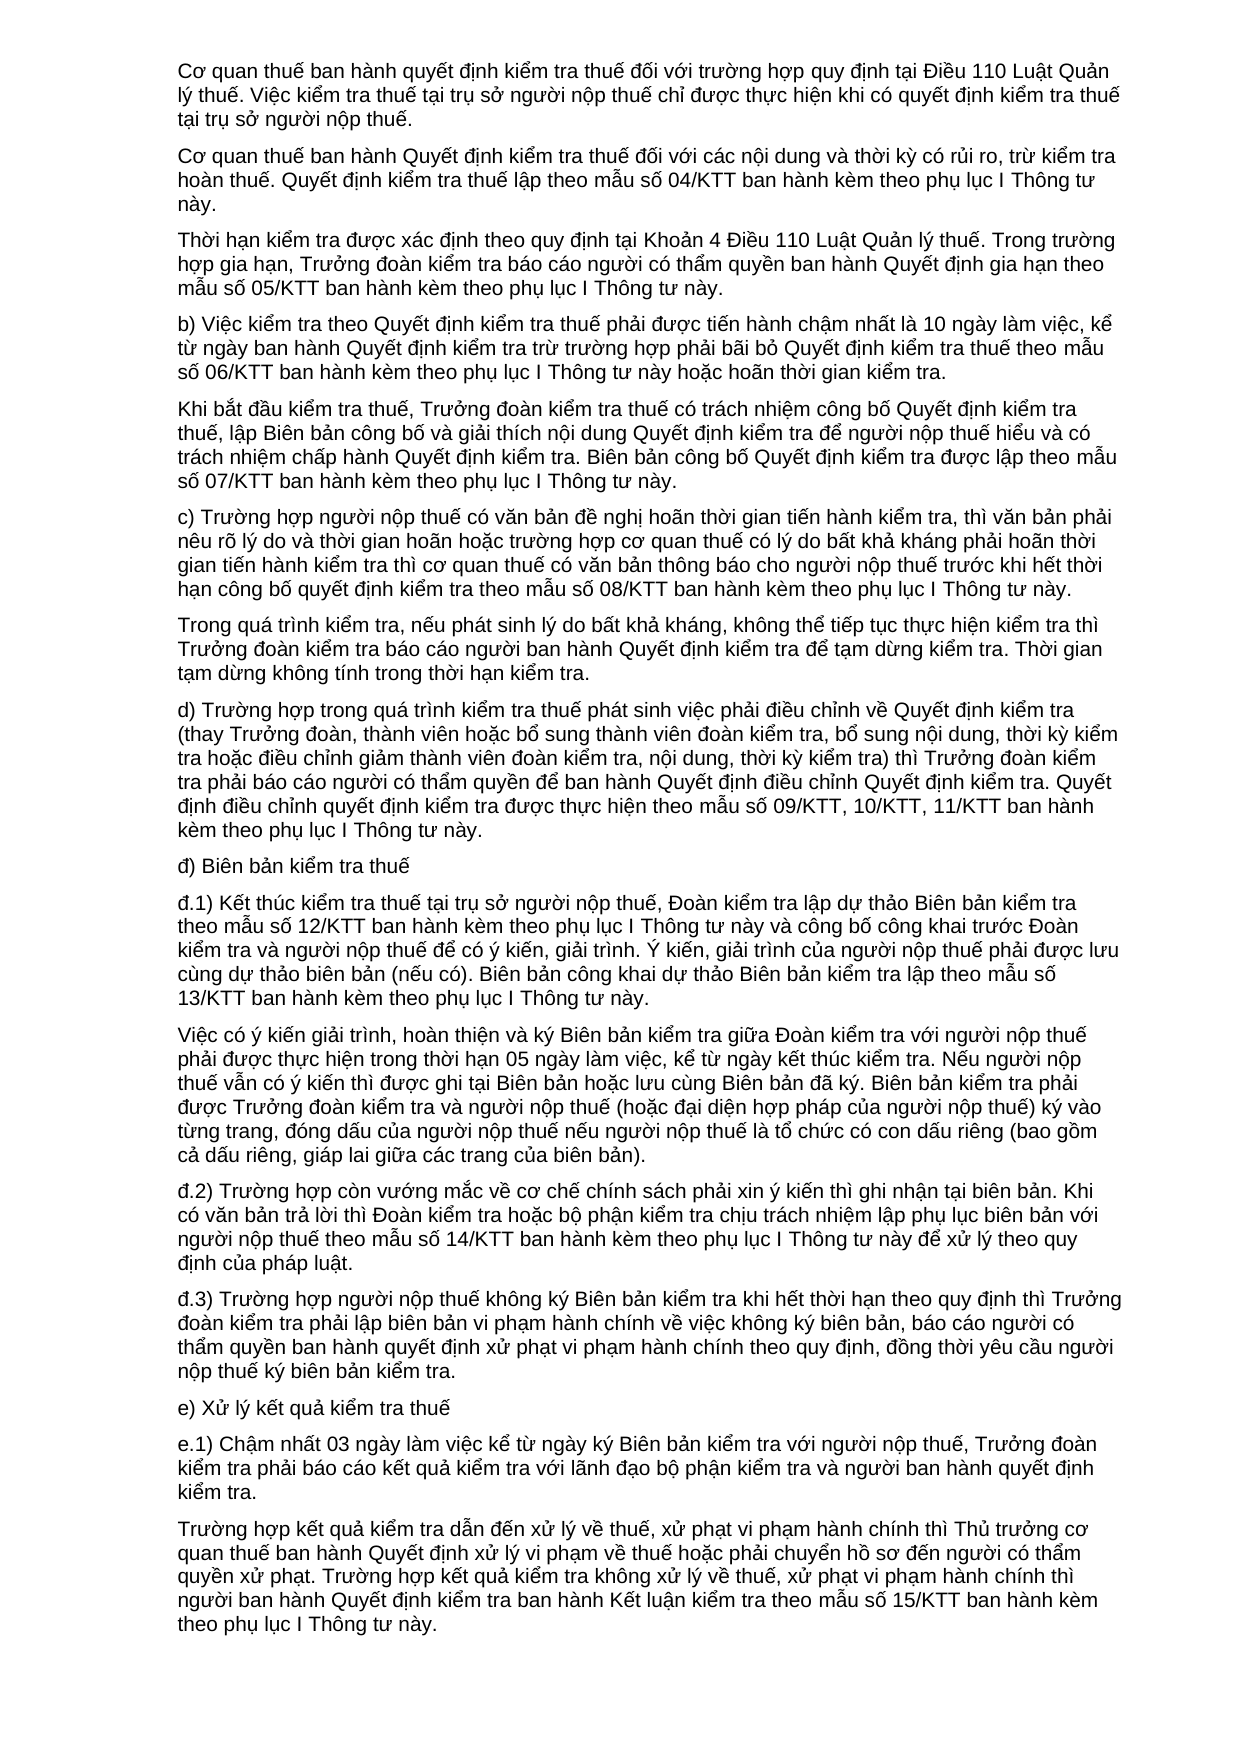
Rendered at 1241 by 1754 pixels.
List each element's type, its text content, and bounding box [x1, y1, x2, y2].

text Cơ quan thuế ban hành Quyết định kiểm tra thuế đối với các nội dung và thời kỳ có rủi ro, trừ kiểm tra hoàn thuế. Quyết định kiểm tra thuế lập theo mẫu số 04/KTT ban hành kèm theo phụ lục I Thông tư này. [177, 143, 1122, 215]
text Cơ quan thuế ban hành quyết định kiểm tra thuế đối với trường hợp quy định tại Điều 110 Luật Quản lý thuế. Việc kiểm tra thuế tại trụ sở người nộp thuế chỉ được thực hiện khi có quyết định kiểm tra thuế tại trụ sở người nộp thuế. [177, 59, 1122, 131]
text đ.1) Kết thúc kiểm tra thuế tại trụ sở người nộp thuế, Đoàn kiểm tra lập dự thảo Biên bản kiểm tra theo mẫu số 12/KTT ban hành kèm theo phụ lục I Thông tư này và công bố công khai trước Đoàn kiểm tra và người nộp thuế để có ý kiến, giải trình. Ý kiến, giải trình của người nộp thuế phải được lưu cùng dự thảo biên bản (nếu có). Biên bản công khai dự thảo Biên bản kiểm tra lập theo mẫu số 13/KTT ban hành kèm theo phụ lục I Thông tư này. [177, 890, 1122, 1010]
text Trường hợp kết quả kiểm tra dẫn đến xử lý về thuế, xử phạt vi phạm hành chính thì Thủ trưởng cơ quan thuế ban hành Quyết định xử lý vi phạm về thuế hoặc phải chuyển hồ sơ đến người có thẩm quyền xử phạt. Trường hợp kết quả kiểm tra không xử lý về thuế, xử phạt vi phạm hành chính thì người ban hành Quyết định kiểm tra ban hành Kết luận kiểm tra theo mẫu số 15/KTT ban hành kèm theo phụ lục I Thông tư này. [177, 1516, 1122, 1636]
text e) Xử lý kết quả kiểm tra thuế [177, 1396, 1122, 1419]
text d) Trường hợp trong quá trình kiểm tra thuế phát sinh việc phải điều chỉnh về Quyết định kiểm tra (thay Trưởng đoàn, thành viên hoặc bổ sung thành viên đoàn kiểm tra, bổ sung nội dung, thời kỳ kiểm tra hoặc điều chỉnh giảm thành viên đoàn kiểm tra, nội dung, thời kỳ kiểm tra) thì Trưởng đoàn kiểm tra phải báo cáo người có thẩm quyền để ban hành Quyết định điều chỉnh Quyết định kiểm tra. Quyết định điều chỉnh quyết định kiểm tra được thực hiện theo mẫu số 09/KTT, 10/KTT, 11/KTT ban hành kèm theo phụ lục I Thông tư này. [177, 698, 1122, 841]
text c) Trường hợp người nộp thuế có văn bản đề nghị hoãn thời gian tiến hành kiểm tra, thì văn bản phải nêu rõ lý do và thời gian hoãn hoặc trường hợp cơ quan thuế có lý do bất khả kháng phải hoãn thời gian tiến hành kiểm tra thì cơ quan thuế có văn bản thông báo cho người nộp thuế trước khi hết thời hạn công bố quyết định kiểm tra theo mẫu số 08/KTT ban hành kèm theo phụ lục I Thông tư này. [177, 505, 1122, 601]
text đ) Biên bản kiểm tra thuế [177, 854, 1122, 878]
text Việc có ý kiến giải trình, hoàn thiện và ký Biên bản kiểm tra giữa Đoàn kiểm tra với người nộp thuế phải được thực hiện trong thời hạn 05 ngày làm việc, kể từ ngày kết thúc kiểm tra. Nếu người nộp thuế vẫn có ý kiến thì được ghi tại Biên bản hoặc lưu cùng Biên bản đã ký. Biên bản kiểm tra phải được Trưởng đoàn kiểm tra và người nộp thuế (hoặc đại diện hợp pháp của người nộp thuế) ký vào từng trang, đóng dấu của người nộp thuế nếu người nộp thuế là tổ chức có con dấu riêng (bao gồm cả dấu riêng, giáp lai giữa các trang của biên bản). [177, 1023, 1122, 1166]
text Thời hạn kiểm tra được xác định theo quy định tại Khoản 4 Điều 110 Luật Quản lý thuế. Trong trường hợp gia hạn, Trưởng đoàn kiểm tra báo cáo người có thẩm quyền ban hành Quyết định gia hạn theo mẫu số 05/KTT ban hành kèm theo phụ lục I Thông tư này. [177, 228, 1122, 300]
text Khi bắt đầu kiểm tra thuế, Trưởng đoàn kiểm tra thuế có trách nhiệm công bố Quyết định kiểm tra thuế, lập Biên bản công bố và giải thích nội dung Quyết định kiểm tra để người nộp thuế hiểu và có trách nhiệm chấp hành Quyết định kiểm tra. Biên bản công bố Quyết định kiểm tra được lập theo mẫu số 07/KTT ban hành kèm theo phụ lục I Thông tư này. [177, 397, 1122, 492]
text e.1) Chậm nhất 03 ngày làm việc kể từ ngày ký Biên bản kiểm tra với người nộp thuế, Trưởng đoàn kiểm tra phải báo cáo kết quả kiểm tra với lãnh đạo bộ phận kiểm tra và người ban hành quyết định kiểm tra. [177, 1432, 1122, 1504]
text đ.3) Trường hợp người nộp thuế không ký Biên bản kiểm tra khi hết thời hạn theo quy định thì Trưởng đoàn kiểm tra phải lập biên bản vi phạm hành chính về việc không ký biên bản, báo cáo người có thẩm quyền ban hành quyết định xử phạt vi phạm hành chính theo quy định, đồng thời yêu cầu người nộp thuế ký biên bản kiểm tra. [177, 1287, 1122, 1383]
text Trong quá trình kiểm tra, nếu phát sinh lý do bất khả kháng, không thể tiếp tục thực hiện kiểm tra thì Trưởng đoàn kiểm tra báo cáo người ban hành Quyết định kiểm tra để tạm dừng kiểm tra. Thời gian tạm dừng không tính trong thời hạn kiểm tra. [177, 613, 1122, 685]
text đ.2) Trường hợp còn vướng mắc về cơ chế chính sách phải xin ý kiến thì ghi nhận tại biên bản. Khi có văn bản trả lời thì Đoàn kiểm tra hoặc bộ phận kiểm tra chịu trách nhiệm lập phụ lục biên bản với người nộp thuế theo mẫu số 14/KTT ban hành kèm theo phụ lục I Thông tư này để xử lý theo quy định của pháp luật. [177, 1179, 1122, 1275]
text b) Việc kiểm tra theo Quyết định kiểm tra thuế phải được tiến hành chậm nhất là 10 ngày làm việc, kể từ ngày ban hành Quyết định kiểm tra trừ trường hợp phải bãi bỏ Quyết định kiểm tra thuế theo mẫu số 06/KTT ban hành kèm theo phụ lục I Thông tư này hoặc hoãn thời gian kiểm tra. [177, 312, 1122, 384]
